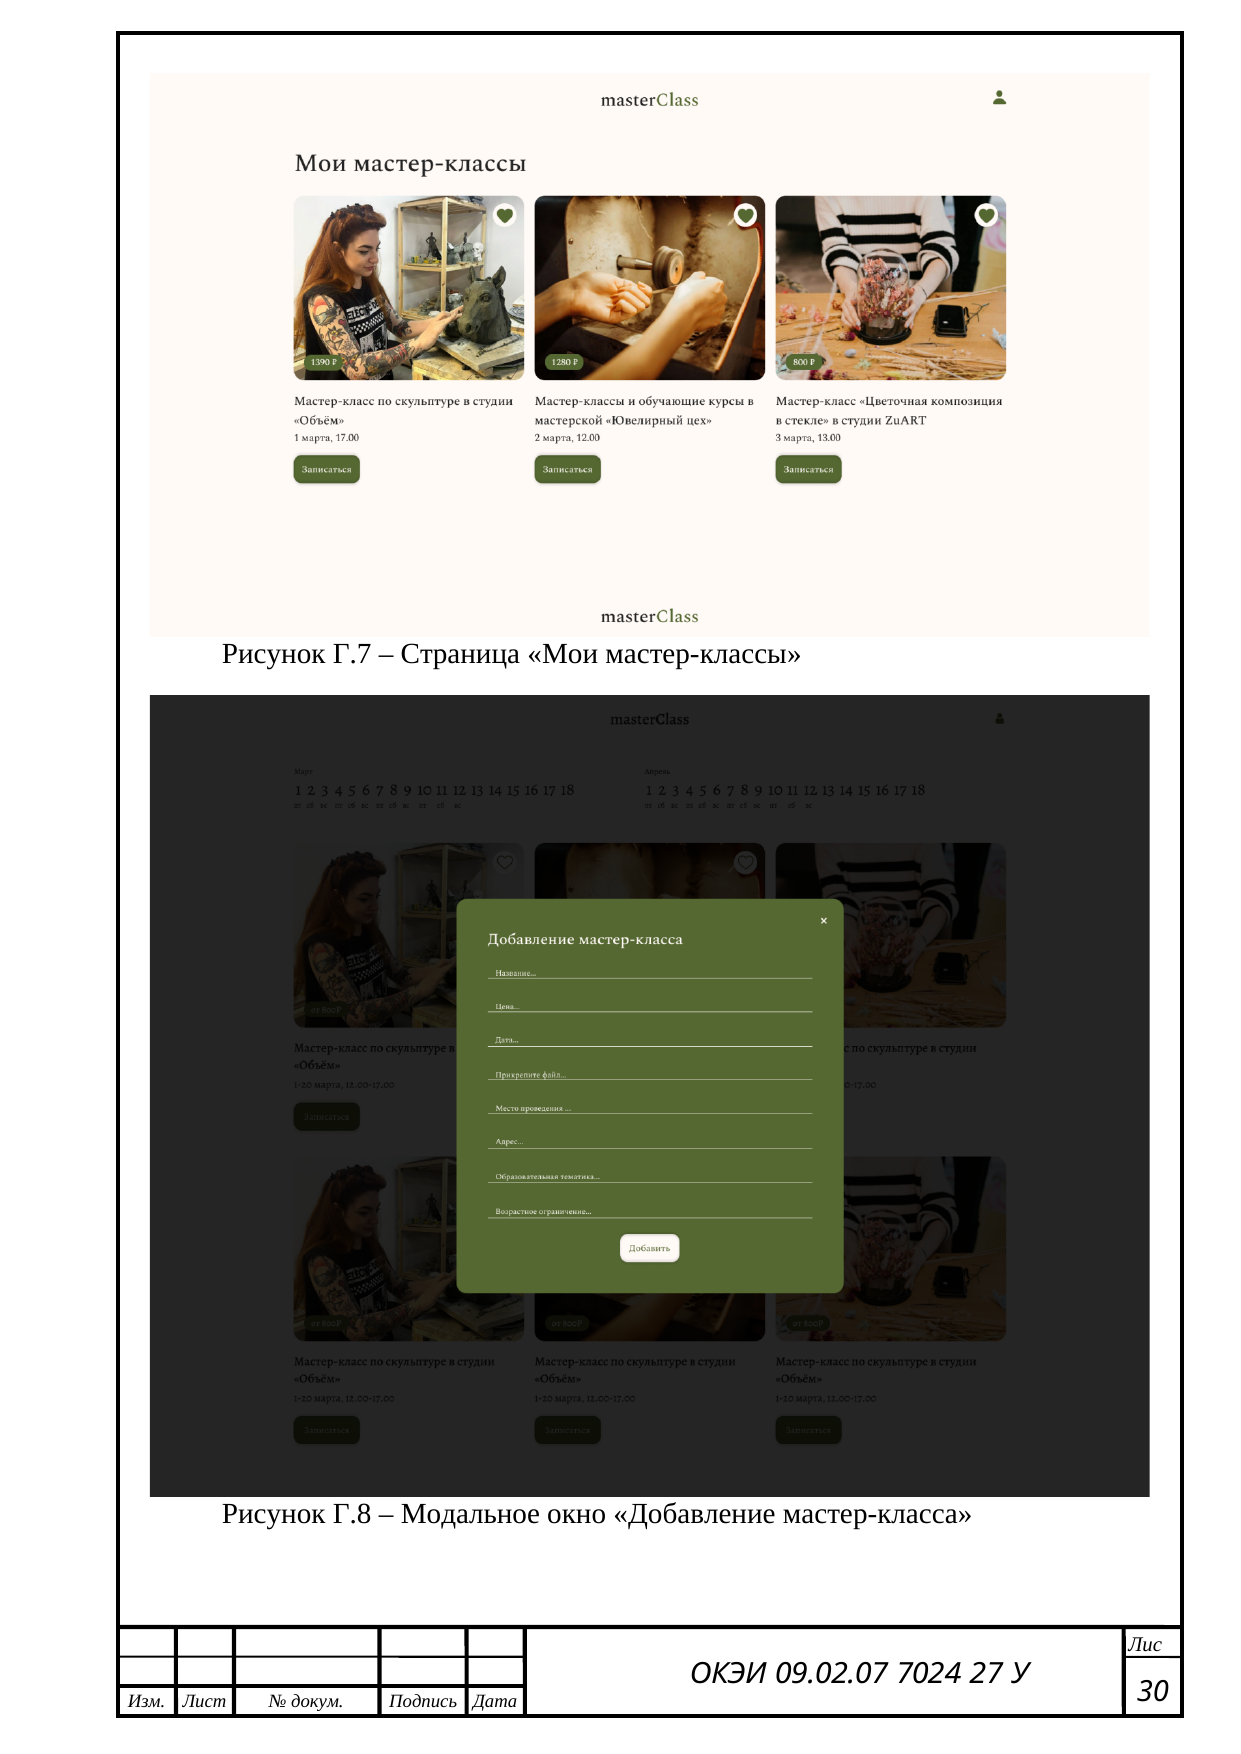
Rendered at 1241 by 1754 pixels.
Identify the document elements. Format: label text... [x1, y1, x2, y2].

picture [149, 73, 1150, 637]
picture [149, 695, 1150, 1497]
text Рисунок Г.8 – Модальное окно «Добавление мастер-класса» [148, 1496, 1152, 1530]
text Рисунок Г.7 – Страница «Мои мастер-классы» [148, 636, 1152, 670]
